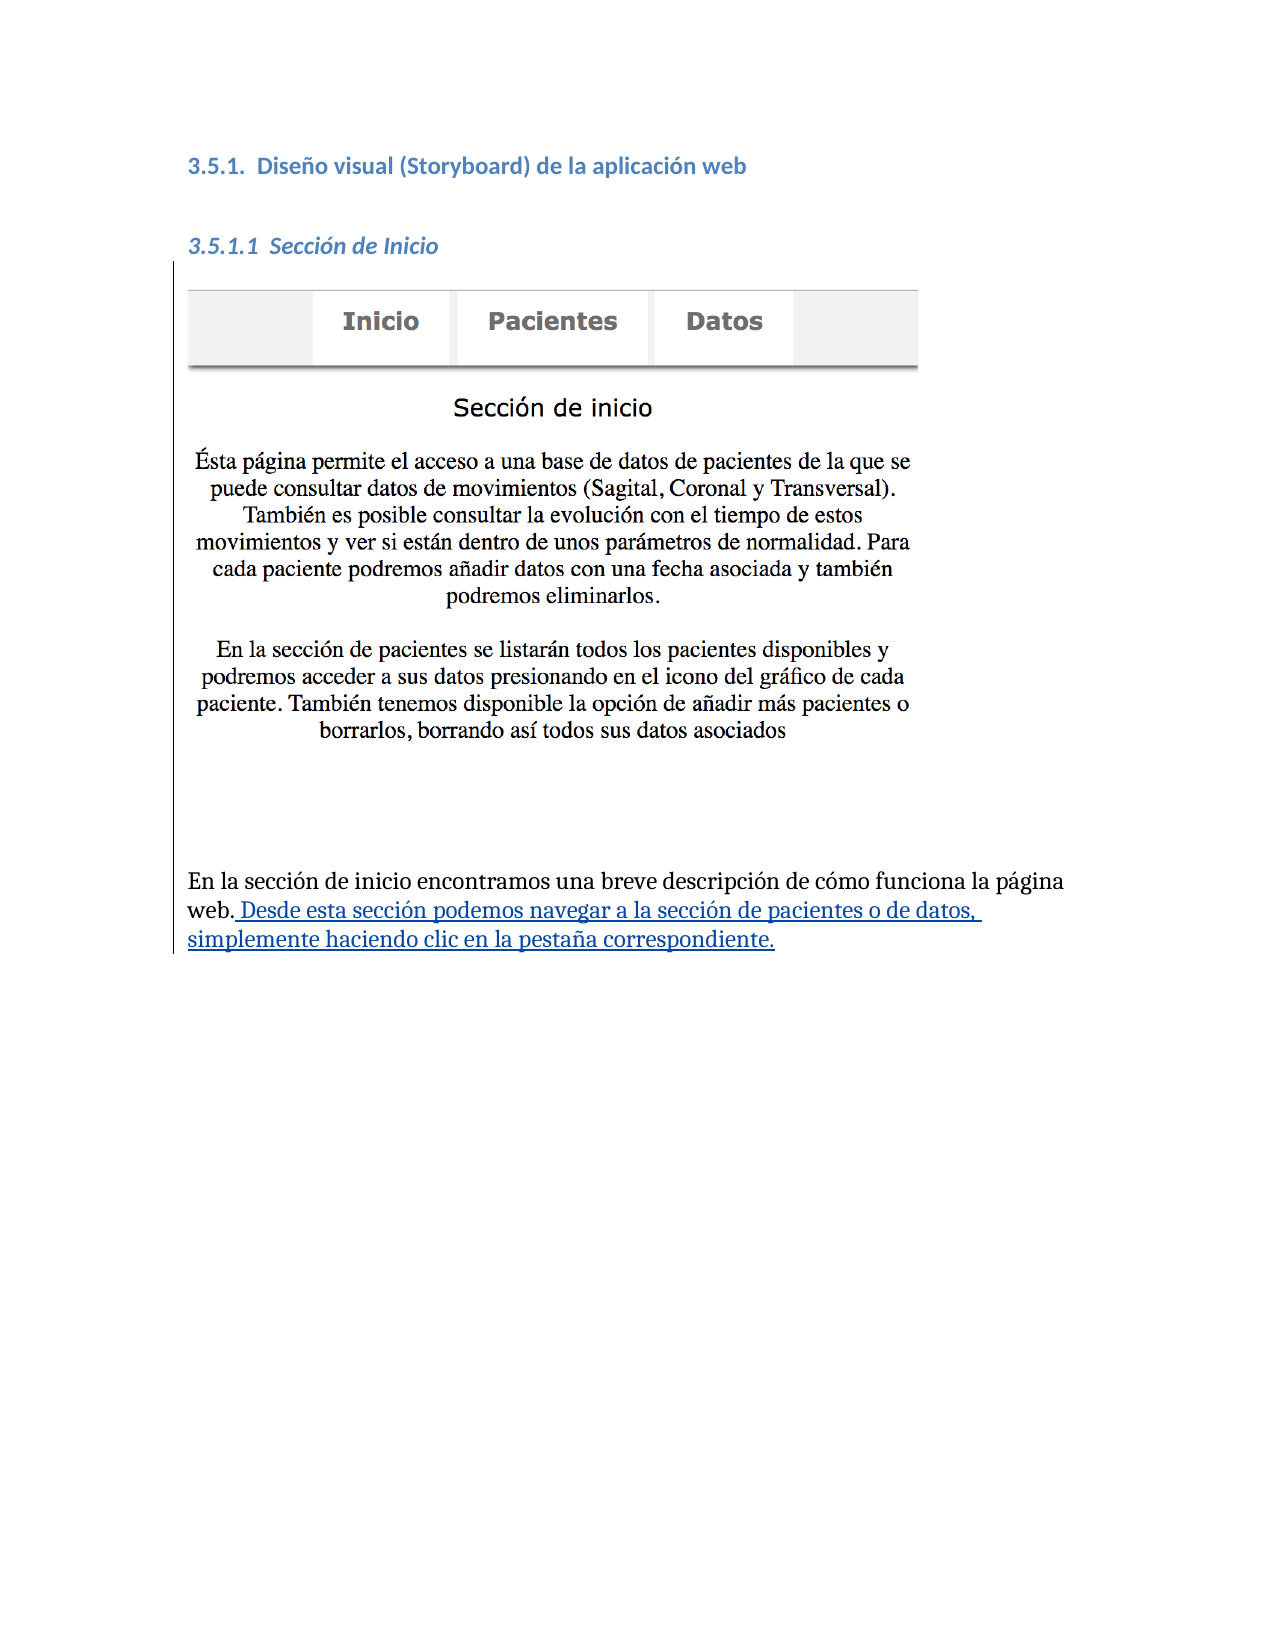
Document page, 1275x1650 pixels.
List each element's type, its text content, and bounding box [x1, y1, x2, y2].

picture [187, 289, 918, 839]
text En la sección de inicio encontramos una breve descripción de cómo funciona la página web. [187, 867, 1087, 953]
subtitle 3.5.1.1 Sección de Inicio [187, 230, 1087, 261]
subtitle 3.5.1. Diseño visual (Storyboard) de la aplicación web [187, 150, 1087, 181]
